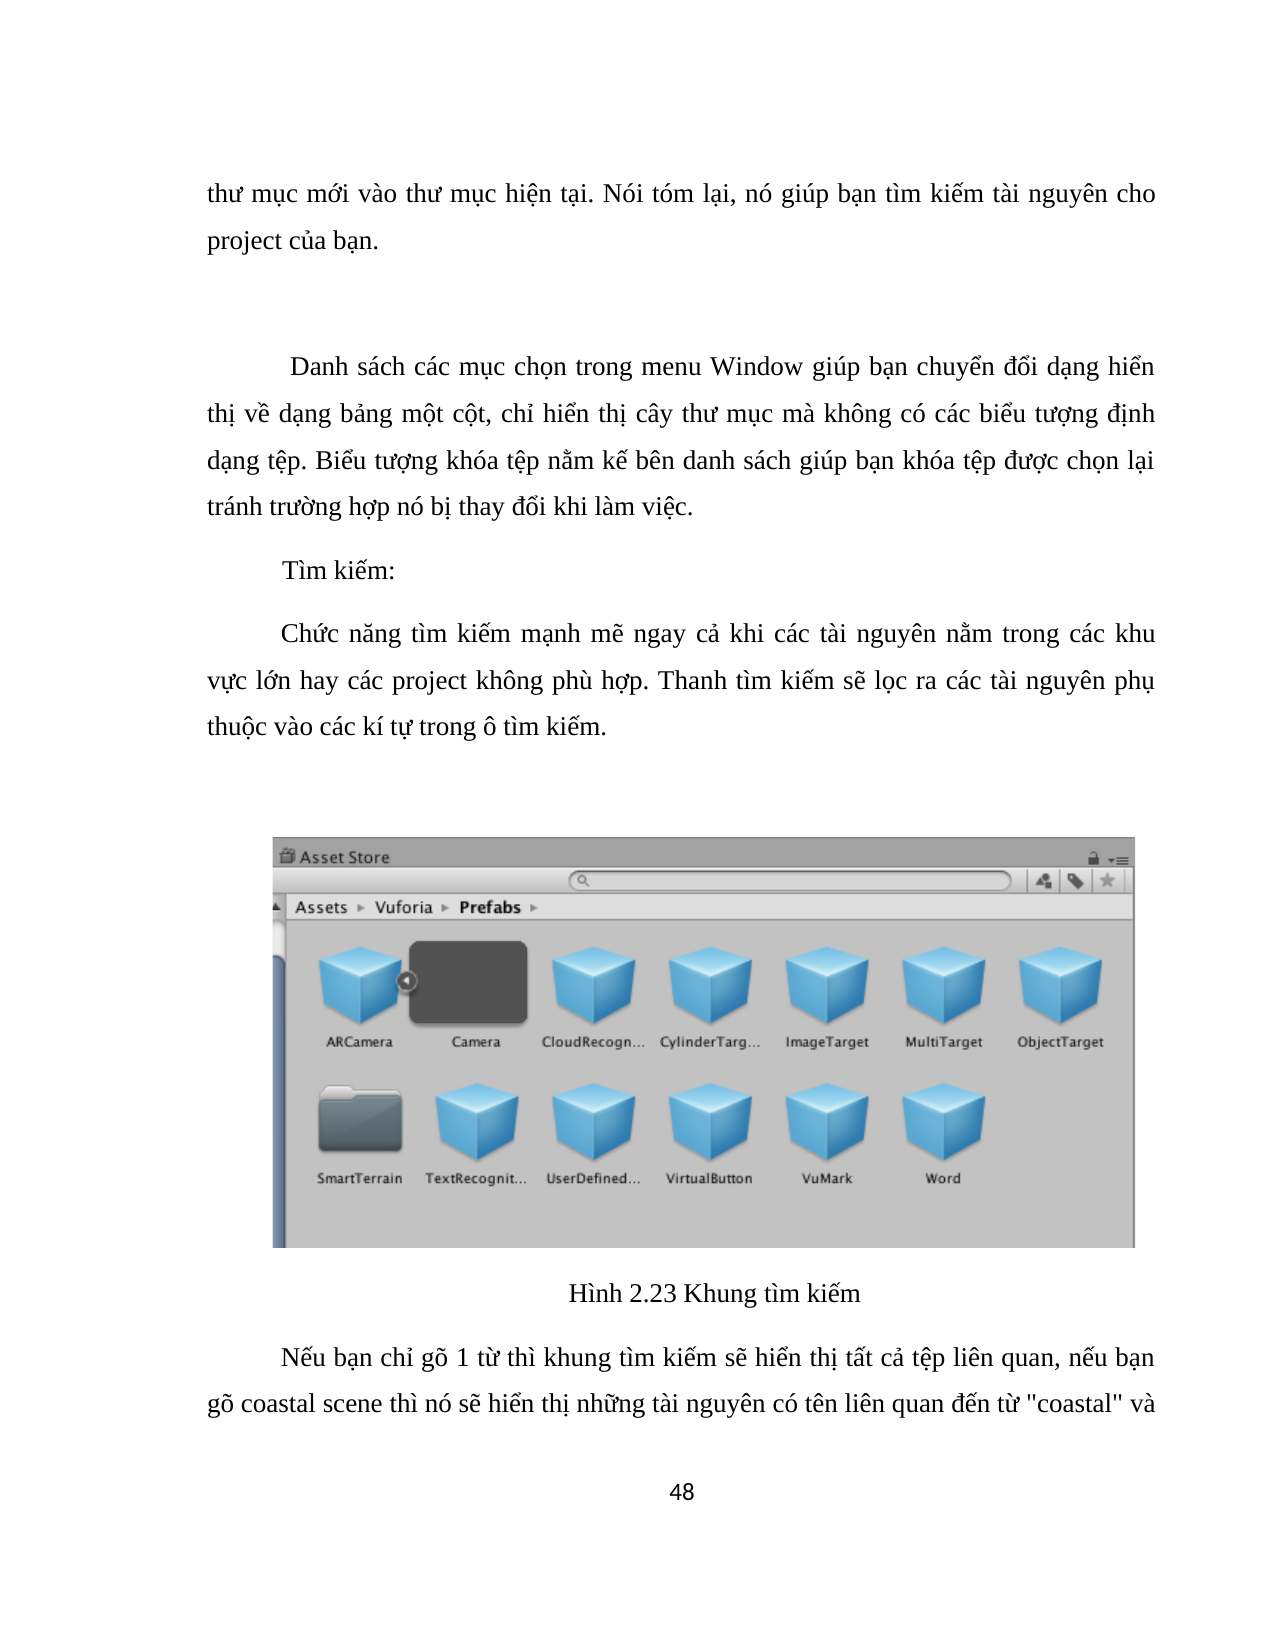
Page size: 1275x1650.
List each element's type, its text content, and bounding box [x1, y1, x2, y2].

list Chức năng tìm kiếm mạnh mẽ ngay cả khi các tài nguyên nằm trong các khu vực lớn hay các project không phù hợp. Thanh tìm kiếm sẽ lọc ra các tài nguyên phụ thuộc vào các kí tự trong ô tìm kiếm. [207, 617, 1157, 742]
list Tìm kiếm: [197, 554, 1157, 585]
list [207, 1341, 1157, 1418]
picture [272, 837, 1135, 1248]
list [207, 177, 1157, 255]
list Danh sách các mục chọn trong menu Window giúp bạn chuyển đổi dạng hiển thị về dạng bảng một cột, chỉ hiển thị cây thư mục mà không có các biểu tượng định dạng tệp. Biểu tượng khóa tệp nằm kế bên danh sách giúp bạn khóa tệp được chọn lại tránh trường hợp nó bị thay đổi khi làm việc. [207, 351, 1157, 522]
list Hình 2.23 Khung tìm kiếm [197, 1277, 1157, 1308]
